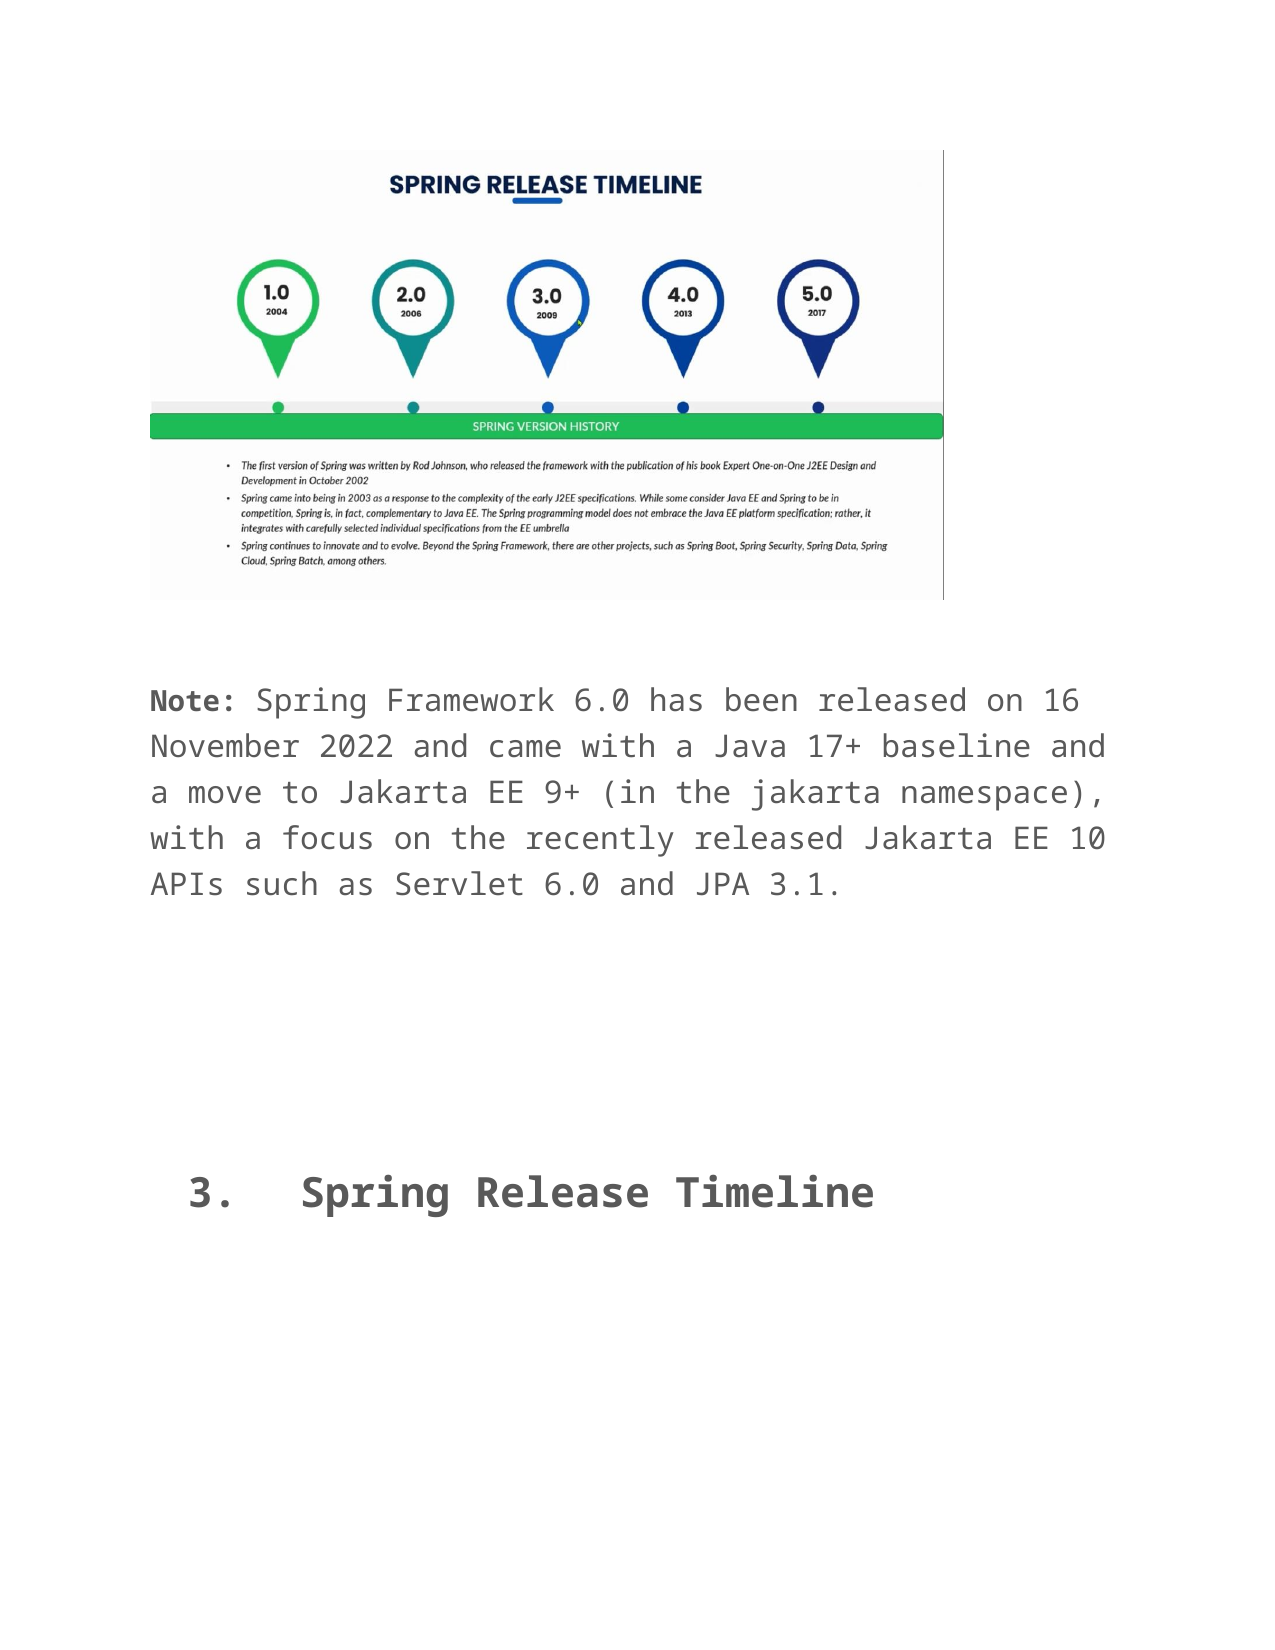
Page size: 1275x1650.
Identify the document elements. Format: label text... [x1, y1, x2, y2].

picture [150, 150, 944, 600]
text Note: Spring Framework 6.0 has been released on 16 November 2022 and came with a Java 17+ baseline and a move to Jakarta EE 9+ (in the jakarta namespace), with a focus on the recently released Jakarta EE 10 APIs such as Servlet 6.0 and JPA 3.1. [150, 678, 1125, 904]
list Spring Release Timeline [187, 1162, 1125, 1219]
